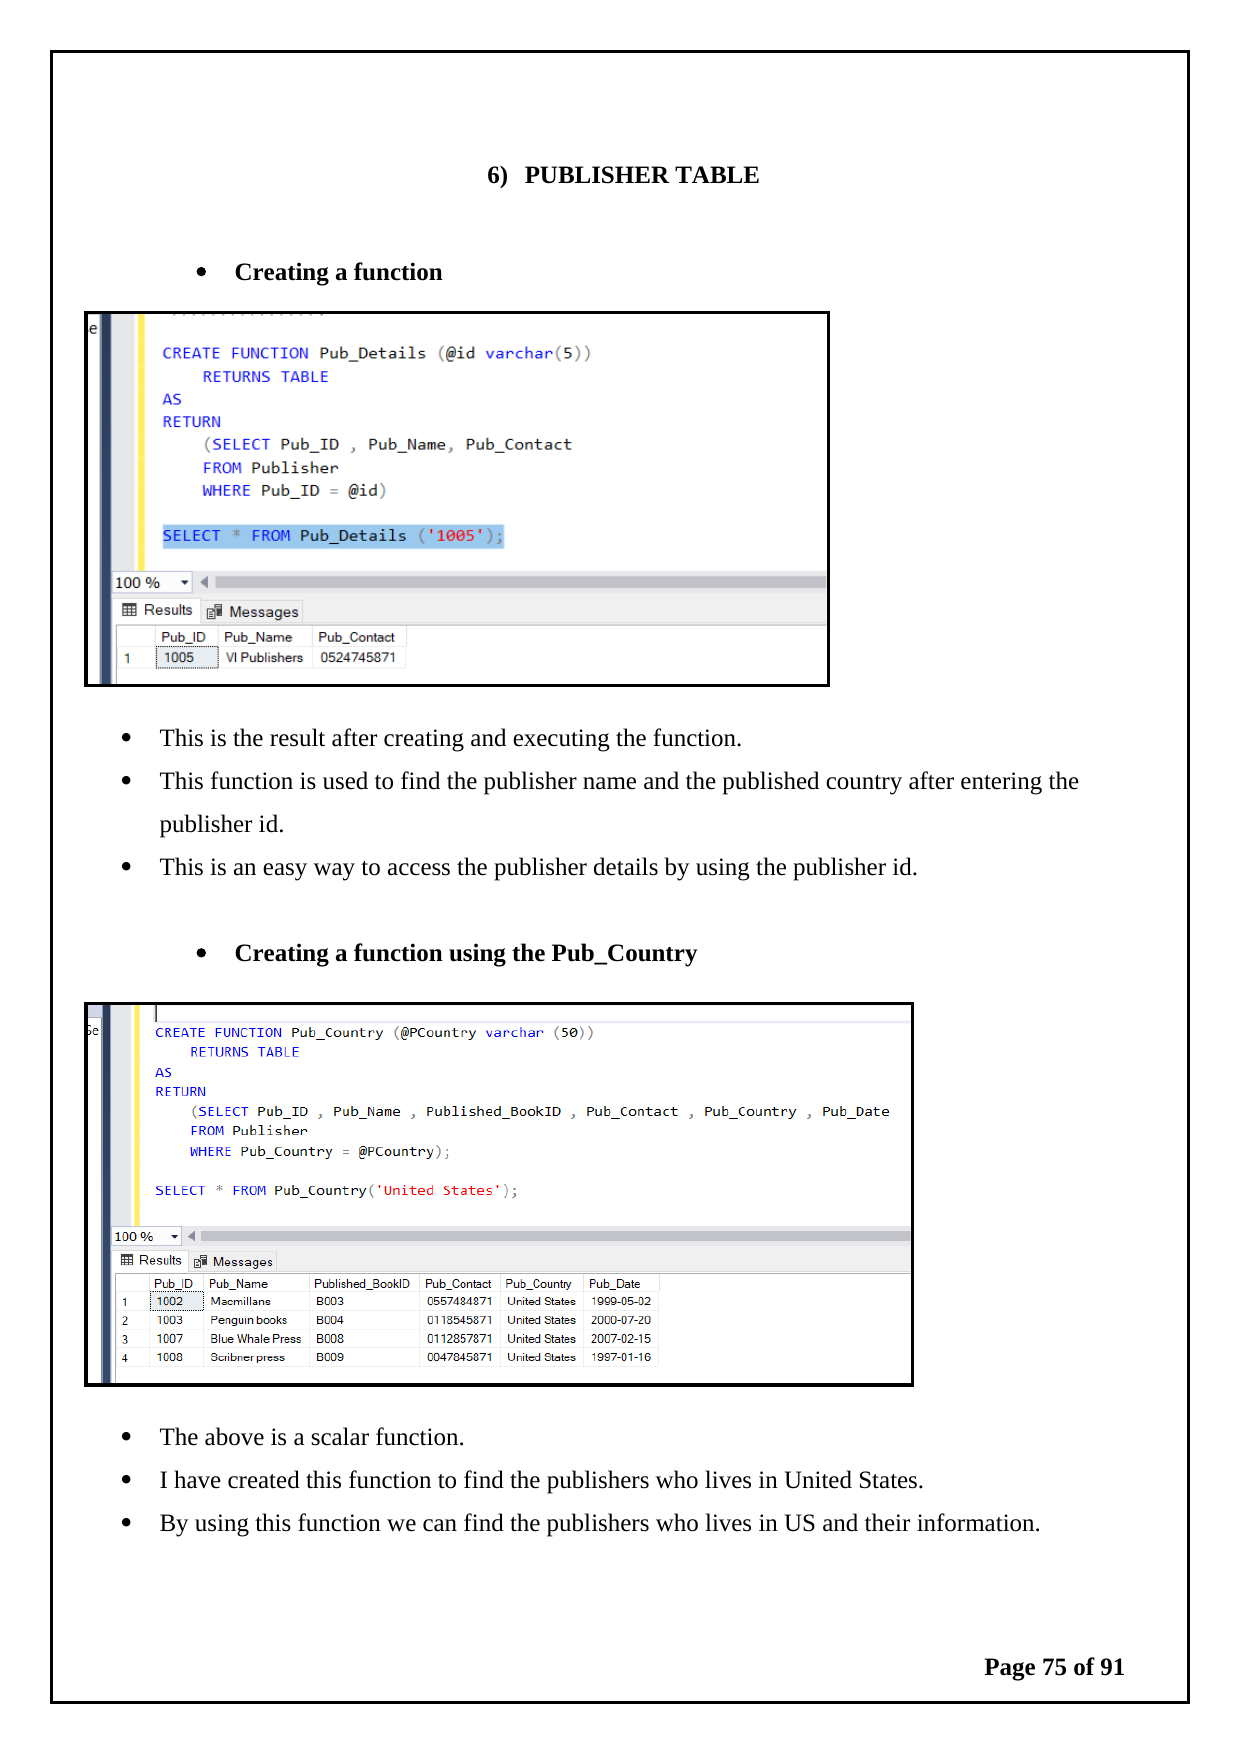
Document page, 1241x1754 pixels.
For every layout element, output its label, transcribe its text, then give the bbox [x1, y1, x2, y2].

list By using this function we can find the publishers who lives in US and their information. [122, 1508, 1125, 1537]
picture [88, 314, 827, 684]
list Creating a function [197, 257, 1125, 286]
picture [88, 1005, 911, 1383]
list This function is used to find the publisher name and the published country after entering the publisher id. [122, 766, 1125, 838]
list The above is a scalar function. [122, 1422, 1125, 1451]
list This is an easy way to access the publisher details by using the publisher id. [122, 852, 1125, 881]
list Creating a function using the Pub_Country [197, 938, 1125, 967]
list This is the result after creating and executing the function. [122, 723, 1125, 751]
subtitle PUBLISHER TABLE [122, 160, 1125, 189]
list I have created this function to find the publishers who lives in United States. [122, 1465, 1125, 1494]
